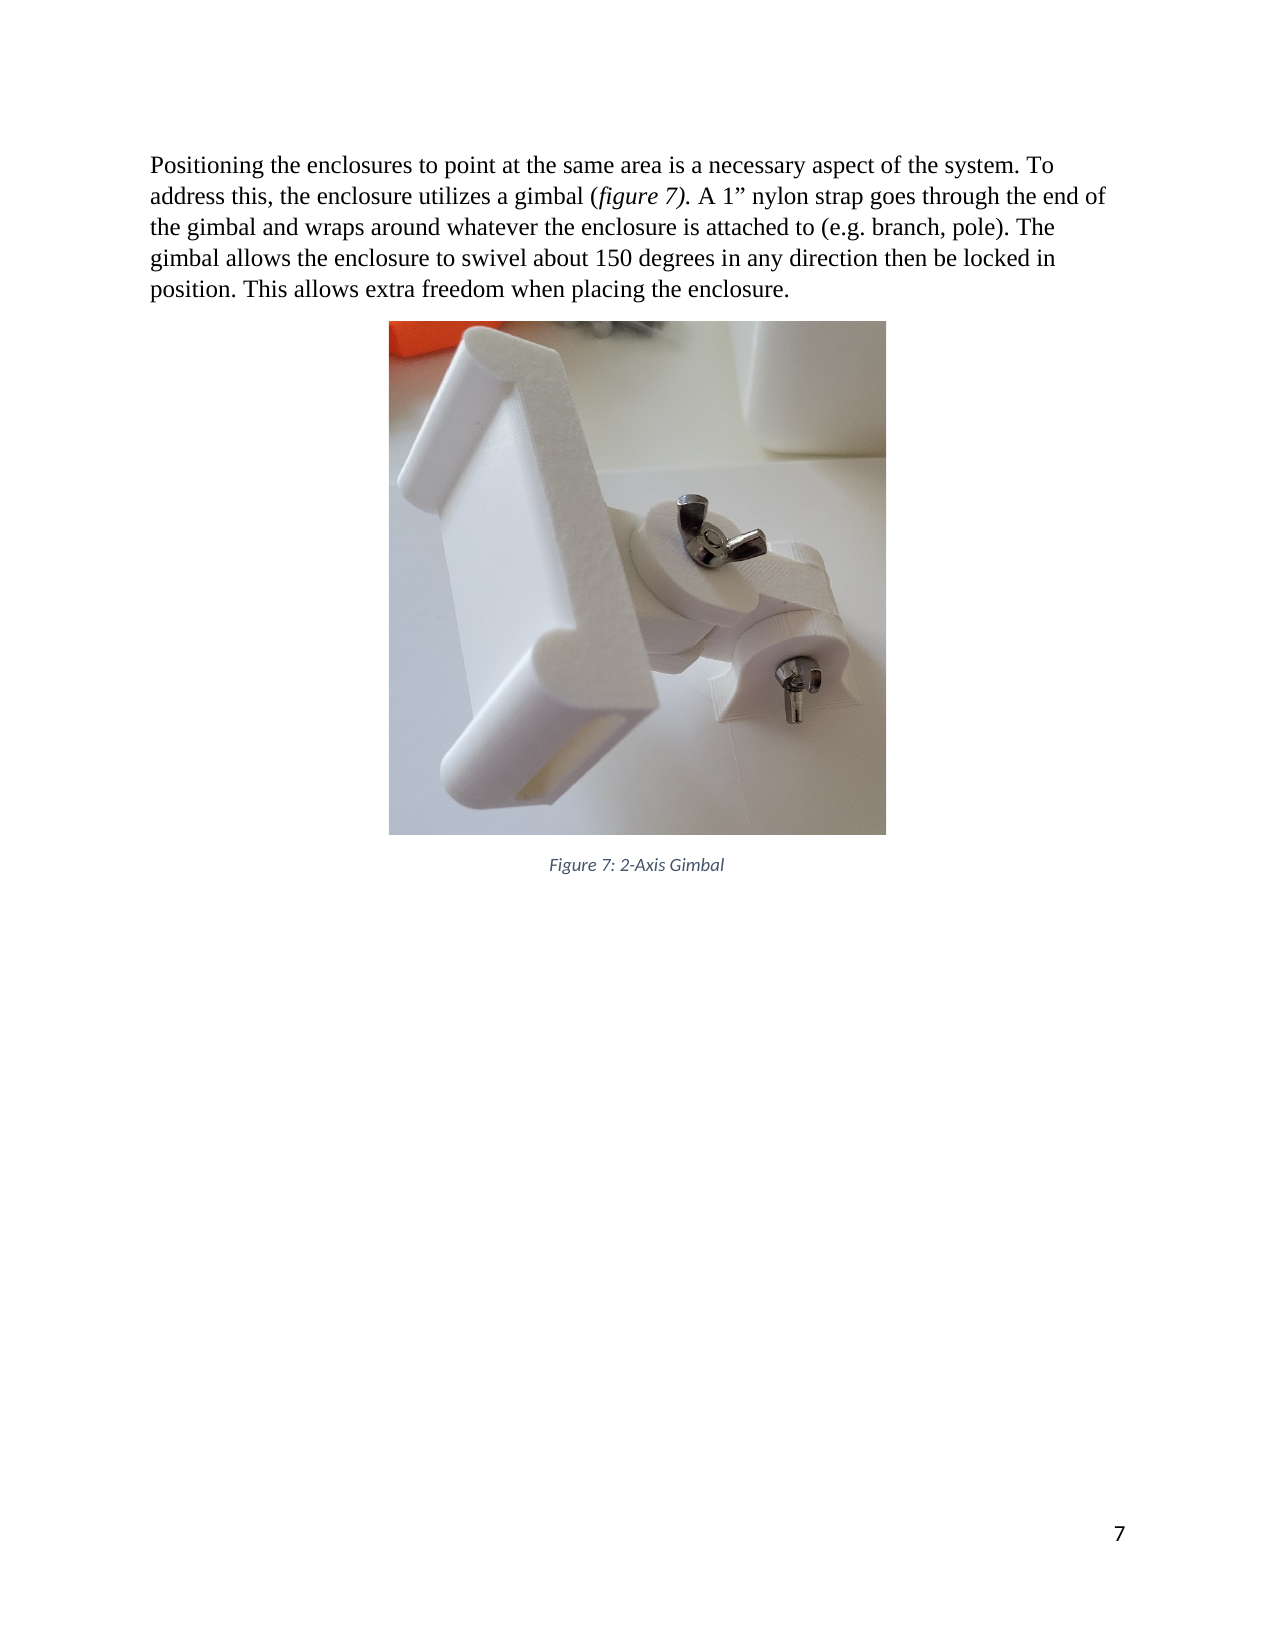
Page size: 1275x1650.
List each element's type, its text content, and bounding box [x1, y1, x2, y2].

text Figure 7: 2-Axis Gimbal [150, 853, 1125, 876]
picture [388, 321, 887, 835]
text Positioning the enclosures to point at the same area is a necessary aspect of the system. To address this, the enclosure utilizes a gimbal (figure 7). A 1” nylon strap goes through the end of the gimbal and wraps around whatever the enclosure is attached to (e.g. branch, pole). The gimbal allows the enclosure to swivel about 150 degrees in any direction then be locked in position. This allows extra freedom when placing the enclosure. [150, 150, 1125, 303]
